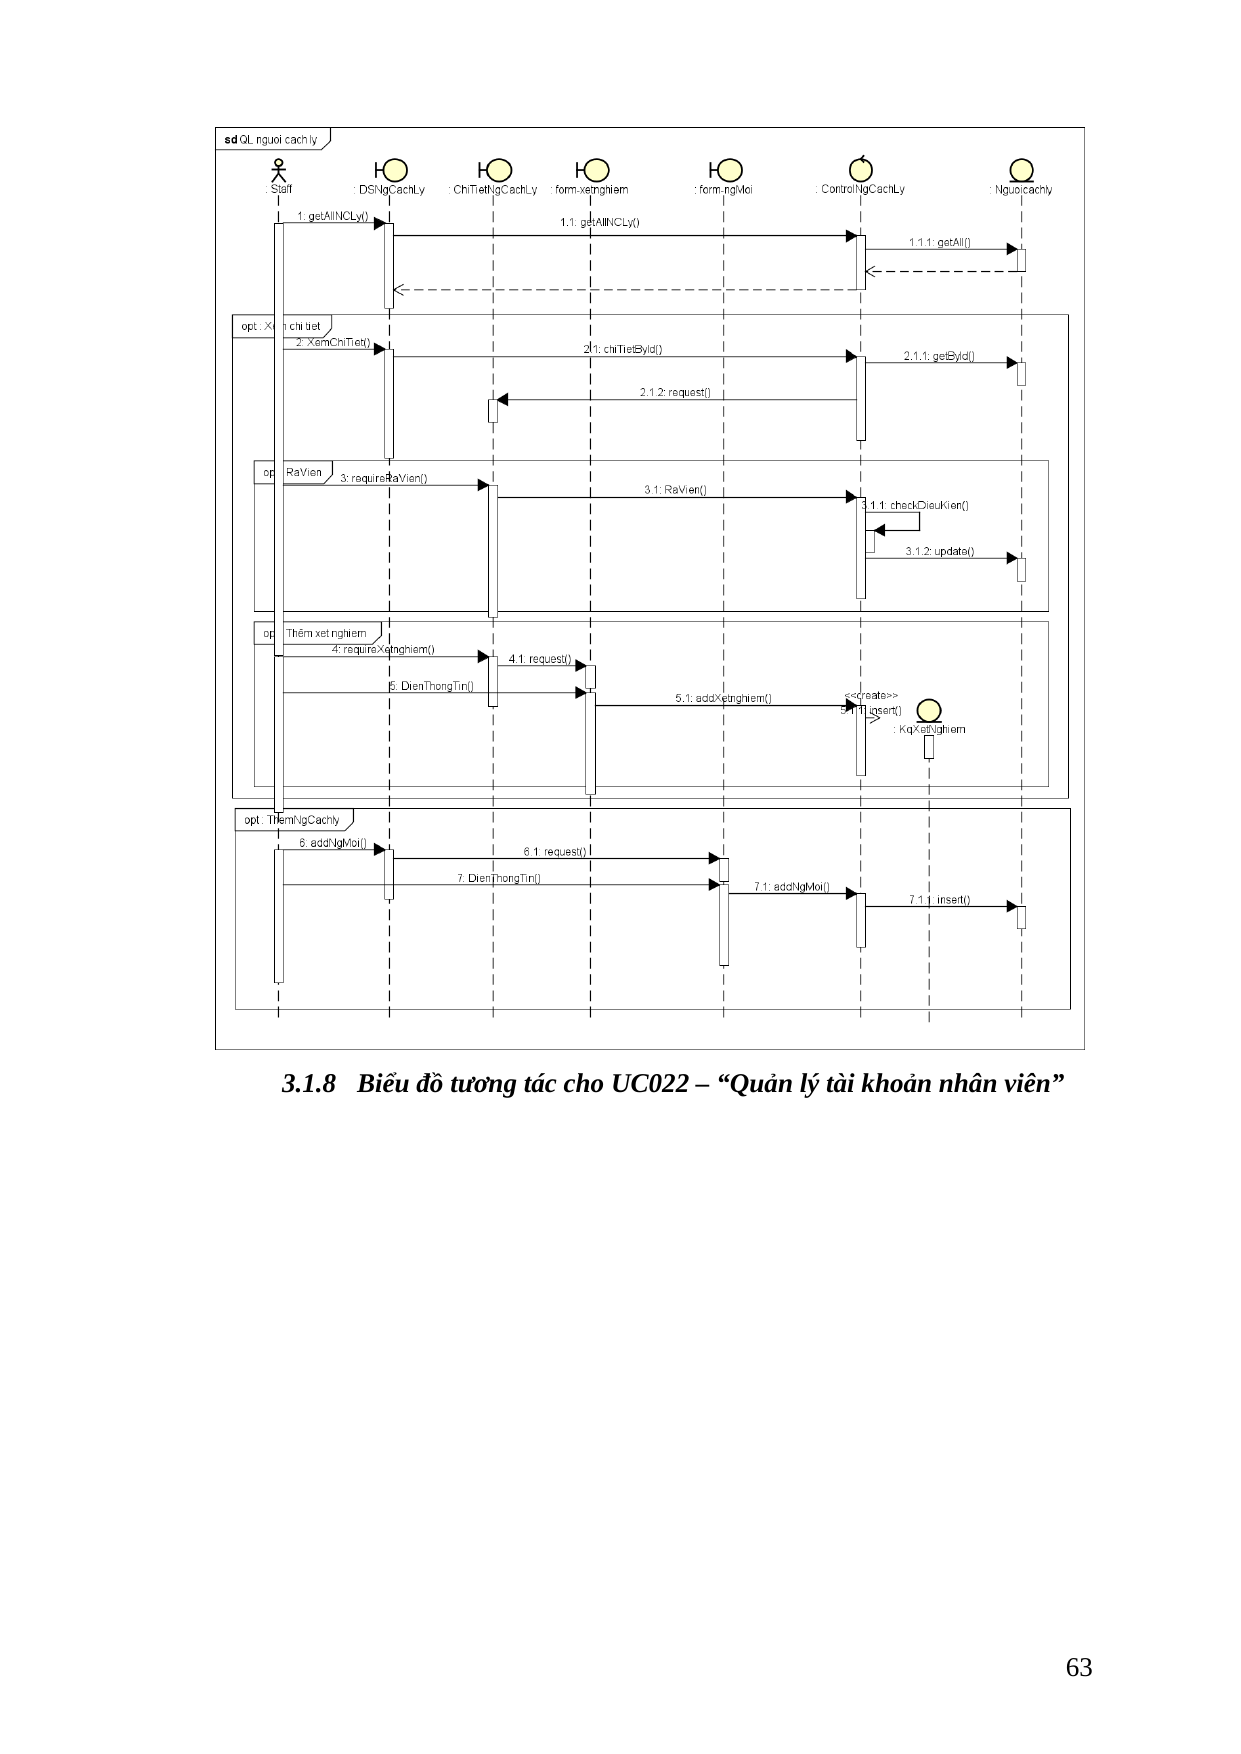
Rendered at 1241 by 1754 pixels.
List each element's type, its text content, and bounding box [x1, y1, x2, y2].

list Biểu đồ tương tác cho UC022 – “Quản lý tài khoản nhân viên” [282, 1067, 1092, 1098]
picture [206, 118, 1093, 1058]
